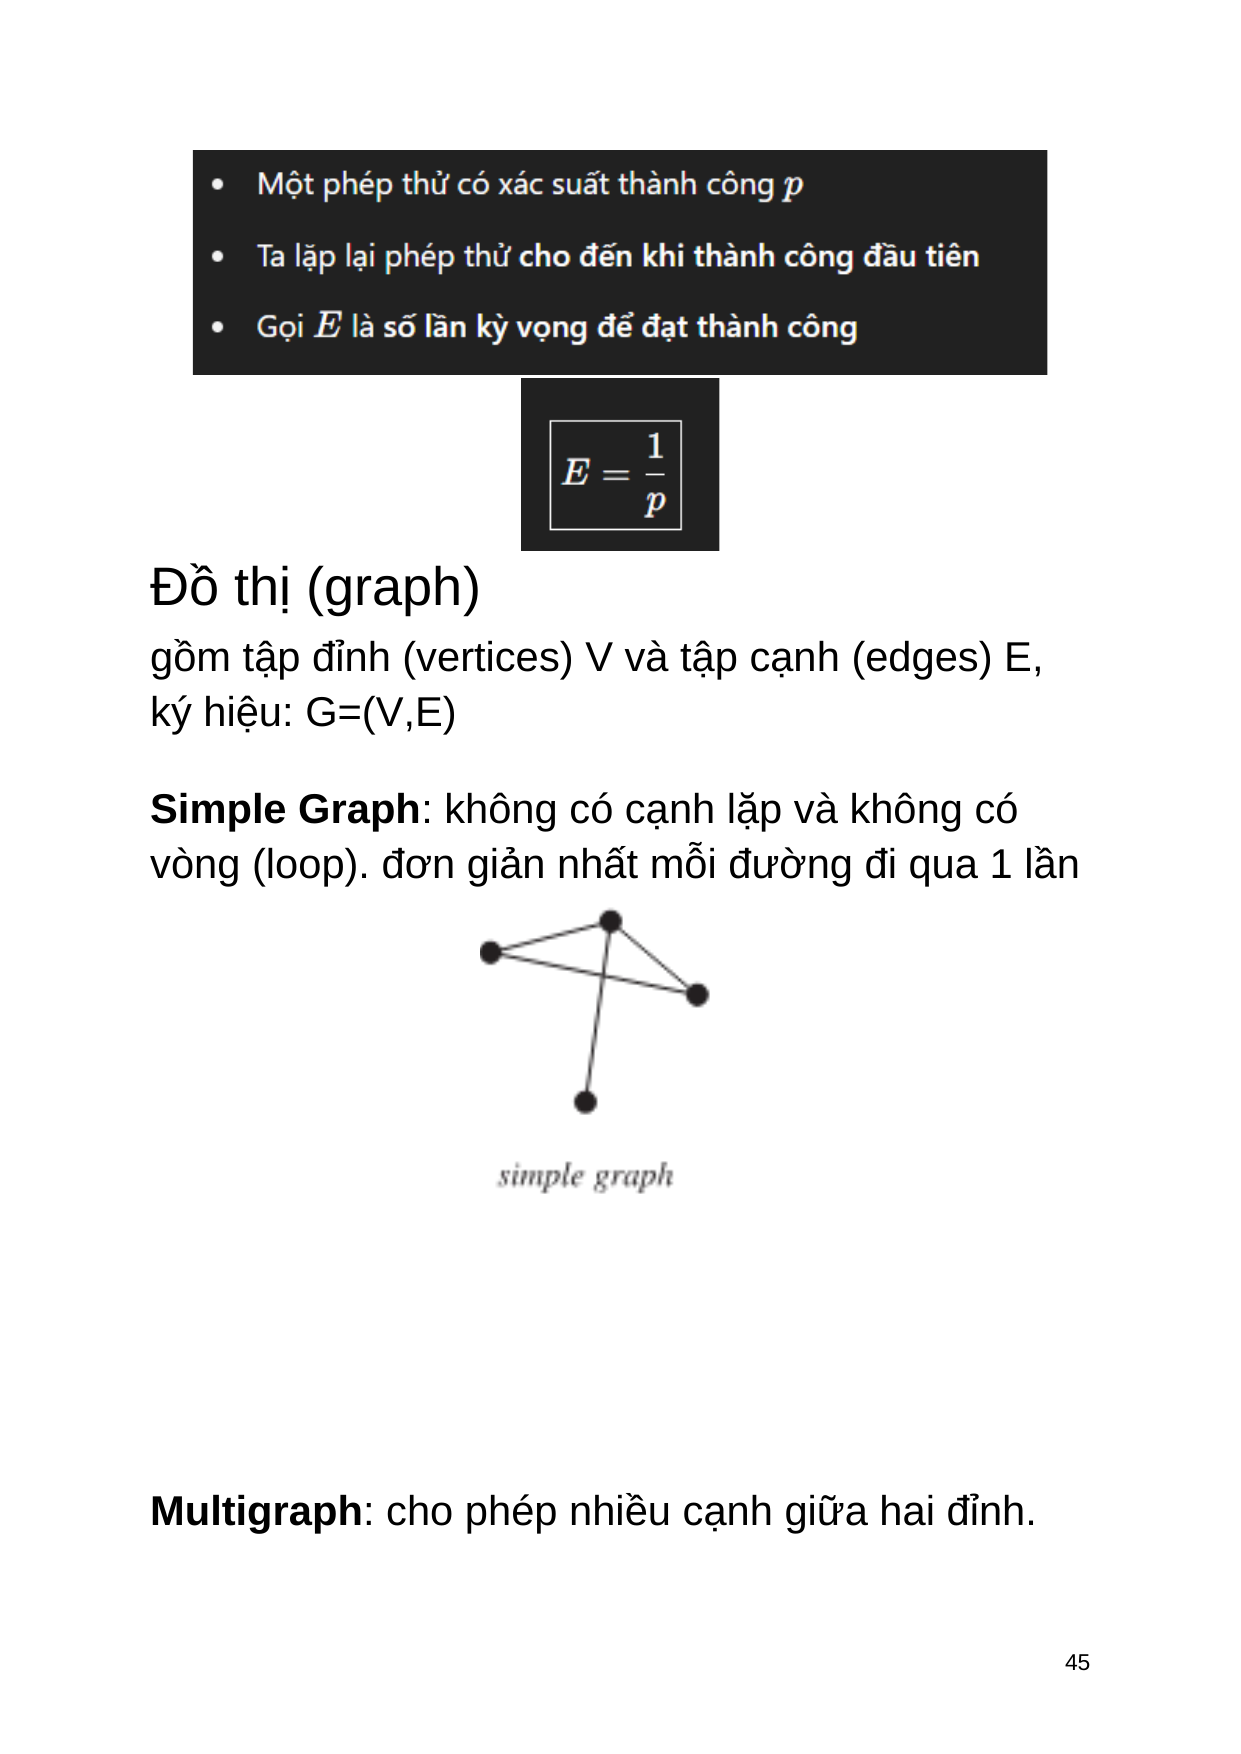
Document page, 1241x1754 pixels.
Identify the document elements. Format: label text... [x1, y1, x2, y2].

picture [192, 150, 1048, 375]
picture [521, 378, 720, 551]
text gồm tập đỉnh (vertices) V và tập cạnh (edges) E, ký hiệu: G=(V,E) [150, 632, 1090, 735]
subtitle Simple Graph: không có cạnh lặp và không có vòng (loop). đơn giản nhất mỗi đường đi qua 1 lần [150, 784, 1090, 887]
title Đồ thị (graph) [150, 554, 1090, 617]
subtitle Multigraph: cho phép nhiều cạnh giữa hai đỉnh. [150, 1487, 1090, 1535]
picture [480, 907, 761, 1242]
